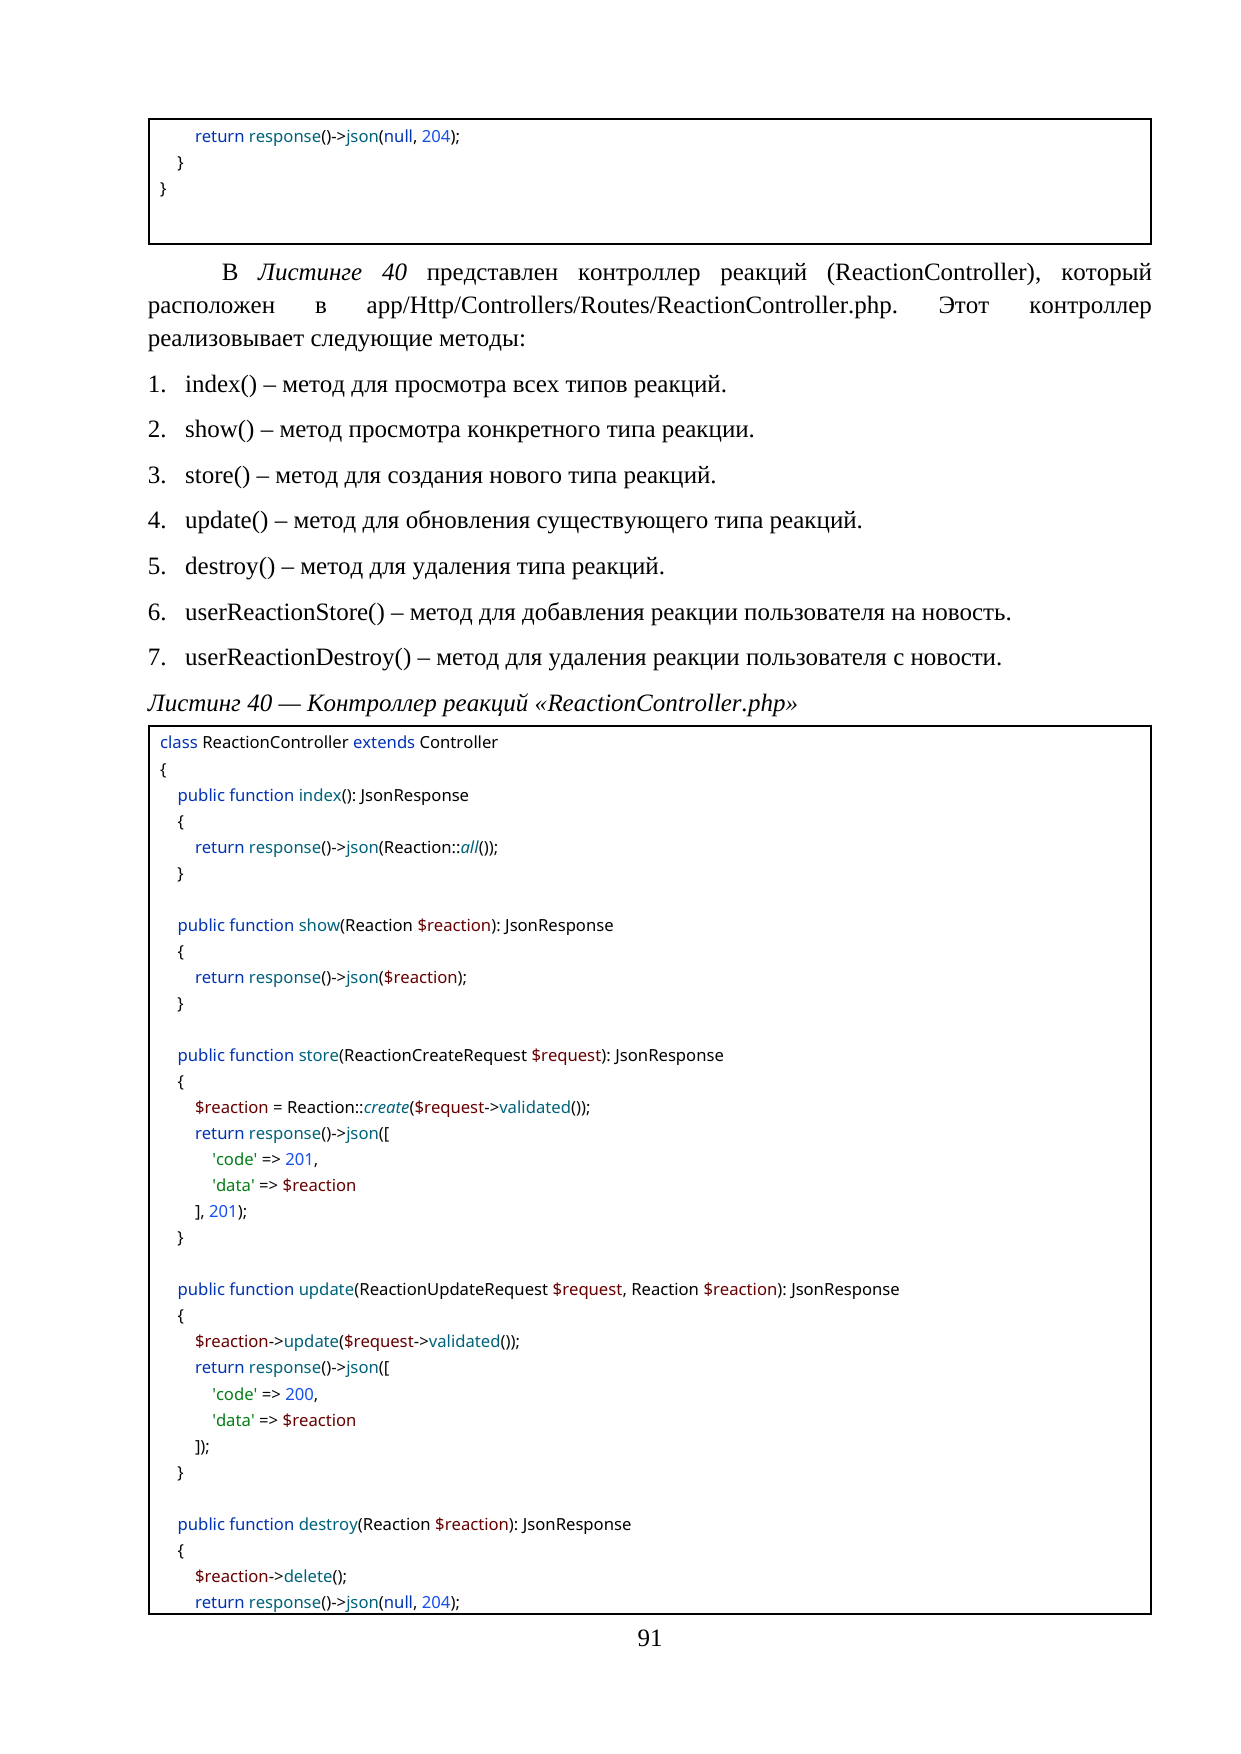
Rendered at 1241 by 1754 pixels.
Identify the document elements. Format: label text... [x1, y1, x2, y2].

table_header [150, 727, 1150, 1613]
text В Листинге 40 представлен контроллер реакций (ReactionController), который расположен в app/Http/Controllers/Routes/ReactionController.php. Этот контроллер реализовывает следующие методы: [148, 257, 1152, 352]
list destroy() – метод для удаления типа реакций. [148, 551, 1152, 580]
list userReactionDestroy() – метод для удаления реакции пользователя с новости. [148, 642, 1152, 671]
list index() – метод для просмотра всех типов реакций. [148, 369, 1152, 398]
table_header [150, 120, 1150, 243]
list store() – метод для создания нового типа реакций. [148, 460, 1152, 489]
list userReactionStore() – метод для добавления реакции пользователя на новость. [148, 597, 1152, 625]
list show() – метод просмотра конкретного типа реакции. [148, 414, 1152, 443]
list update() – метод для обновления существующего типа реакций. [148, 506, 1152, 534]
list Листинг 40 — Контроллер реакций «ReactionController.php» [148, 688, 1152, 716]
